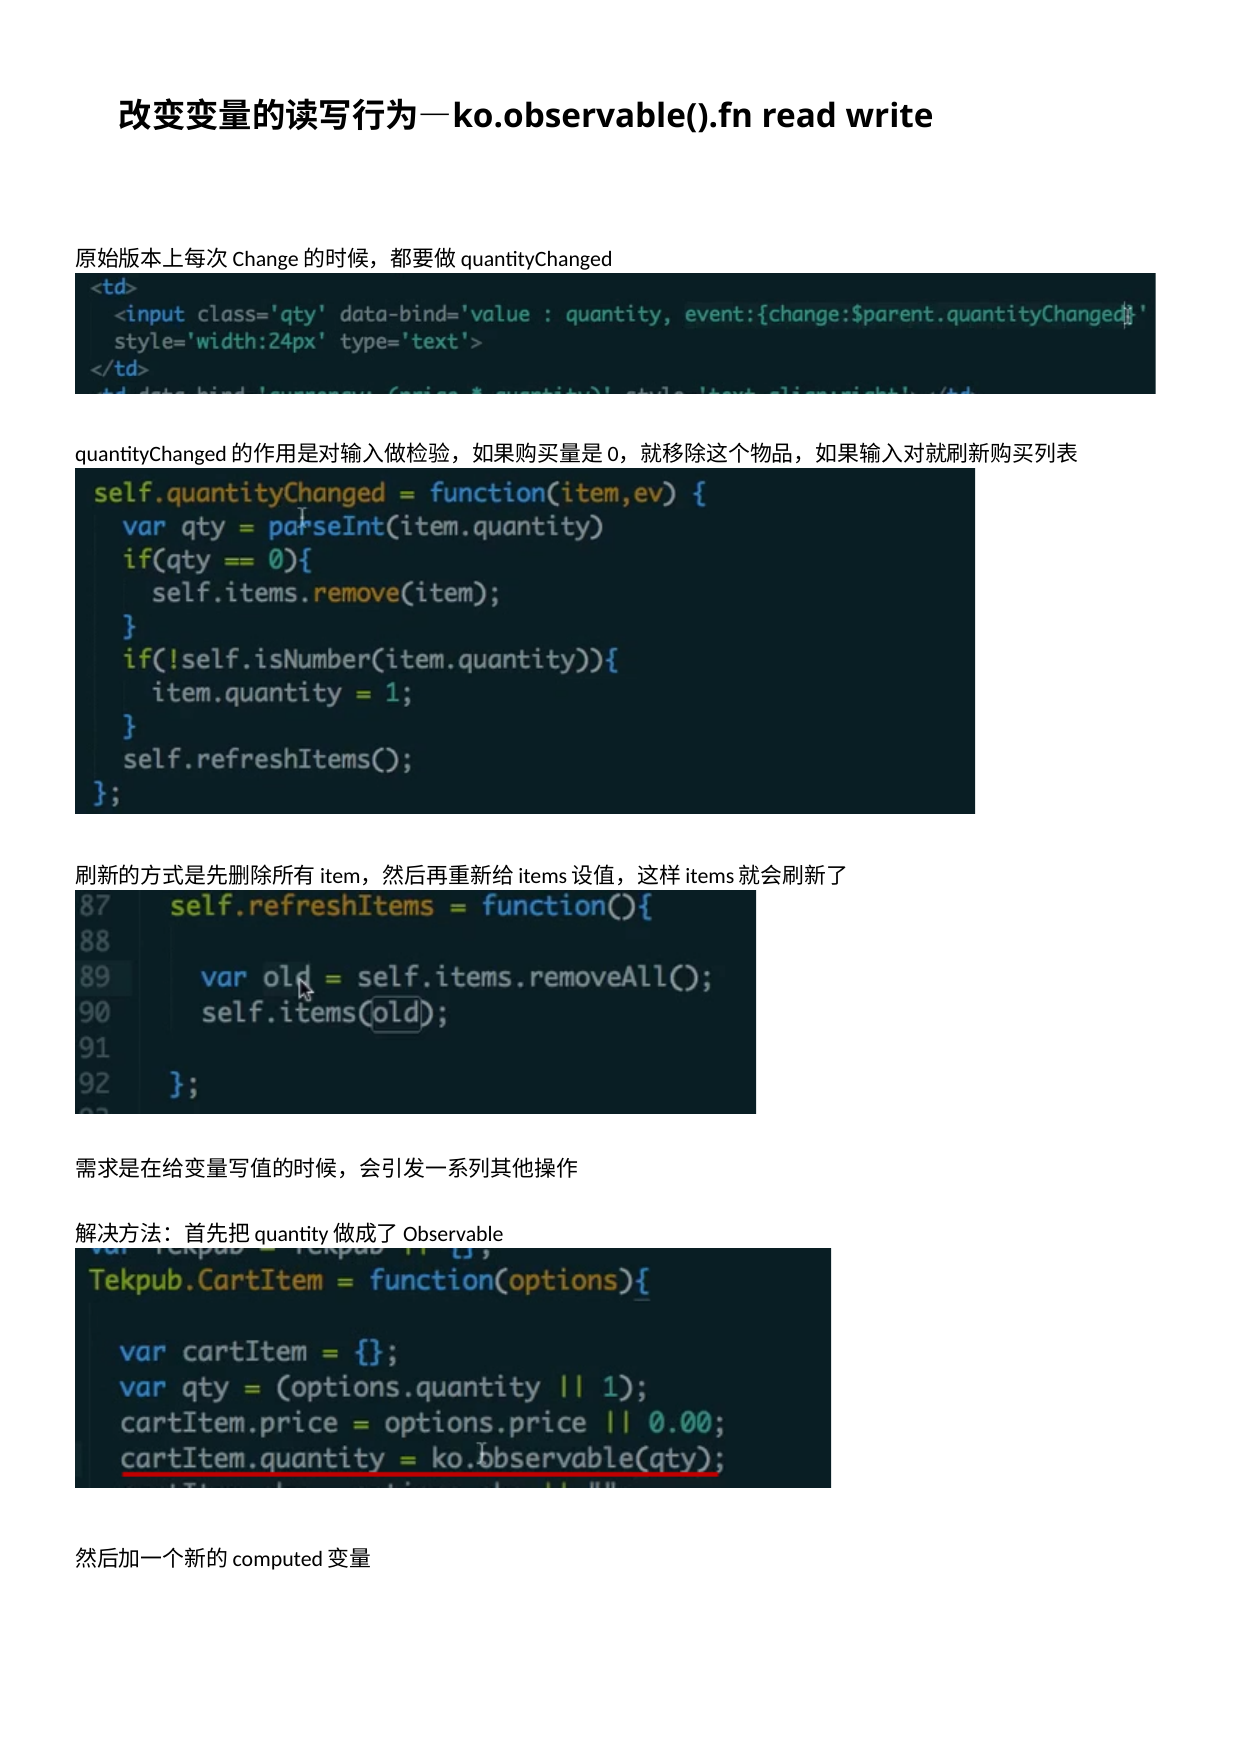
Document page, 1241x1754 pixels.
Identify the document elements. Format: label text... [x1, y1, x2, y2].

picture [75, 1248, 832, 1488]
text 然后加一个新的computed变量 [75, 1541, 1165, 1573]
picture [75, 468, 976, 814]
text quantityChanged的作用是对输入做检验，如果购买量是0，就移除这个物品，如果输入对就刷新购买列表 [75, 436, 1165, 468]
text 原始版本上每次Change的时候，都要做quantityChanged [75, 241, 1165, 273]
picture [75, 890, 757, 1114]
picture [75, 273, 1156, 394]
subtitle 改变变量的读写行为—ko.observable().fn read write [75, 81, 1165, 146]
text 解决方法：首先把quantity做成了Observable [75, 1216, 1165, 1248]
text 刷新的方式是先删除所有item，然后再重新给items设值，这样items就会刷新了 [75, 858, 1165, 891]
text 需求是在给变量写值的时候，会引发一系列其他操作 [75, 1151, 1165, 1183]
